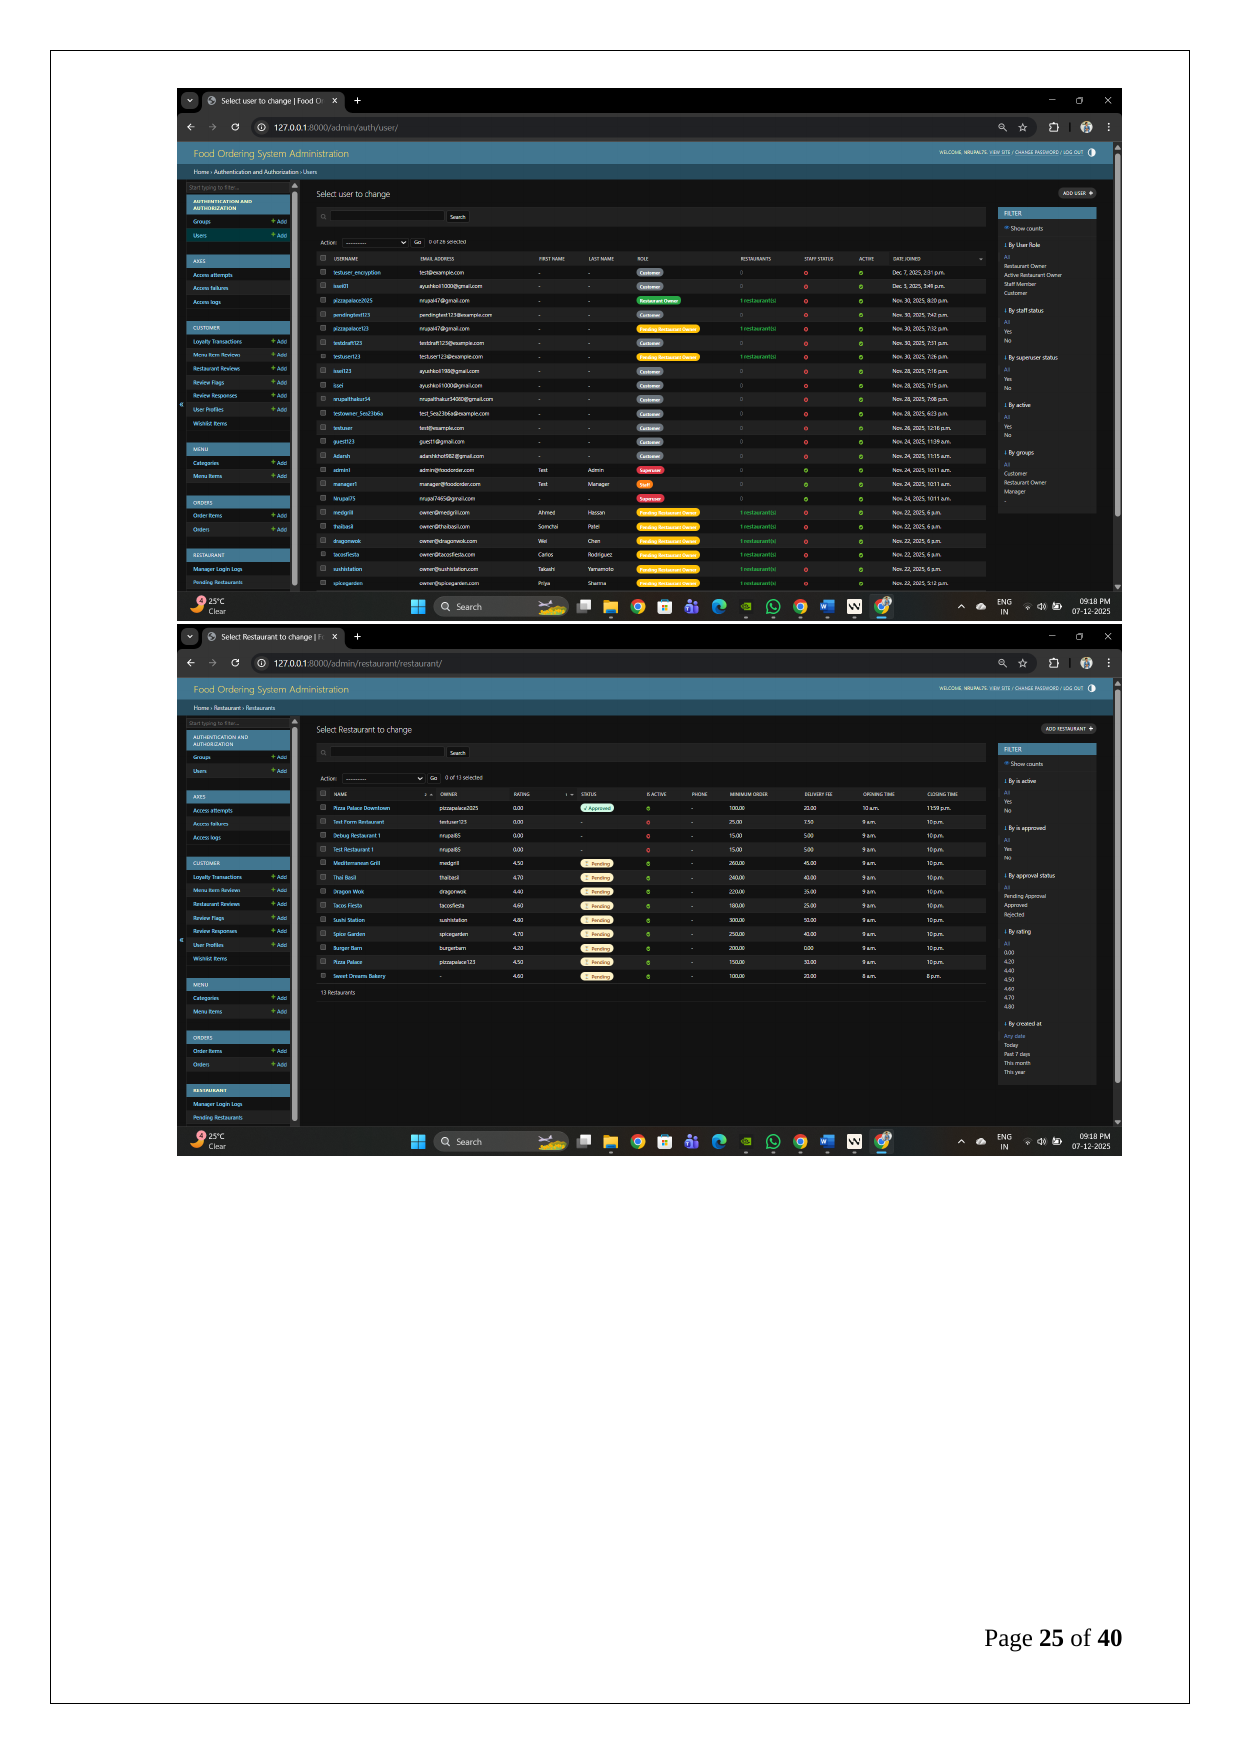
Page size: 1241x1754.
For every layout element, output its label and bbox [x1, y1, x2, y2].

picture [177, 88, 1122, 621]
picture [177, 624, 1122, 1156]
